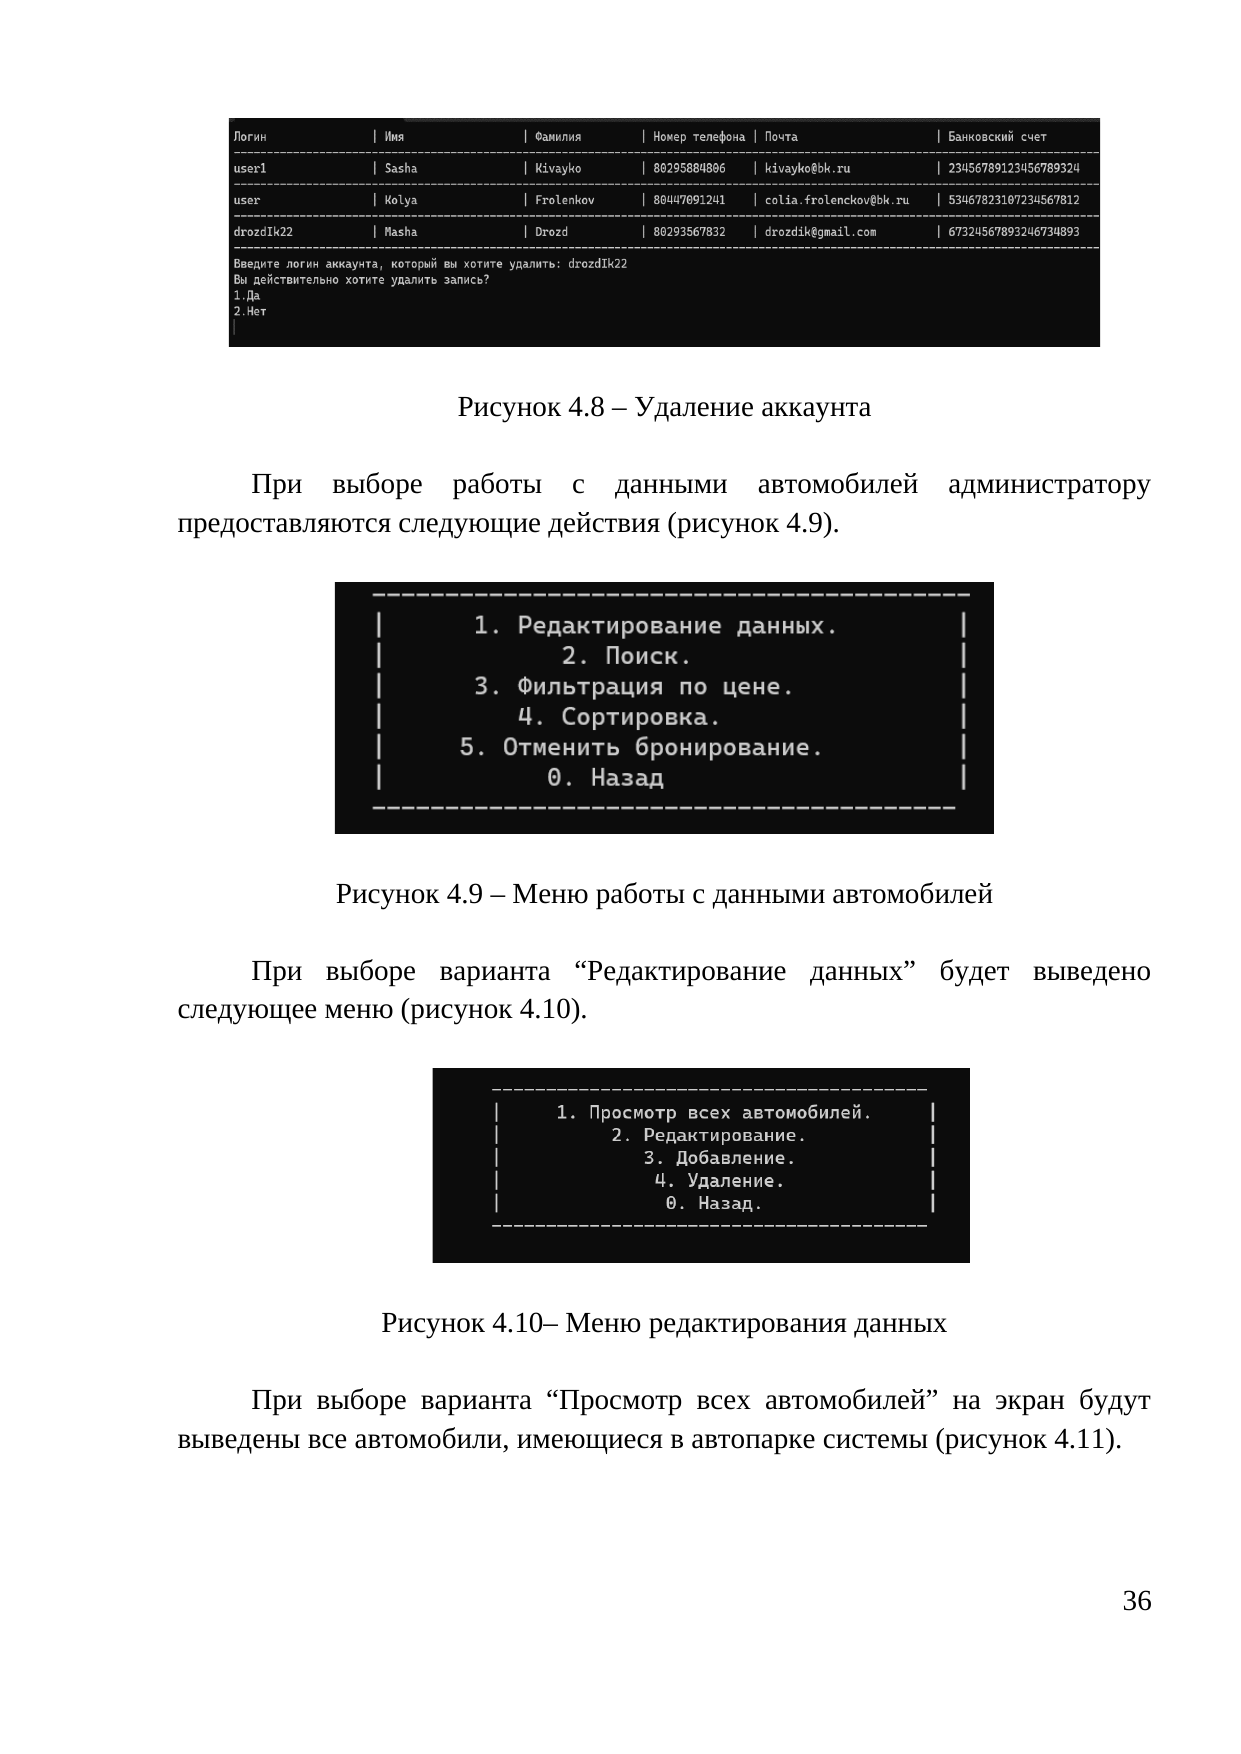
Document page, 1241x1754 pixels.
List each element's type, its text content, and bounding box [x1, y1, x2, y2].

text При выборе варианта “Редактирование данных” будет выведено следующее меню (рисунок 4.10). [177, 953, 1152, 1025]
picture [334, 582, 994, 834]
text Рисунок 4.10– Меню редактирования данных [177, 1305, 1152, 1339]
text При выборе работы с данными автомобилей администратору предоставляются следующие действия (рисунок 4.9). [177, 466, 1152, 538]
picture [228, 118, 1100, 347]
text При выборе варианта “Просмотр всех автомобилей” на экран будут выведены все автомобили, имеющиеся в автопарке системы (рисунок 4.11). [177, 1382, 1152, 1454]
picture [432, 1068, 970, 1263]
text Рисунок 4.9 – Меню работы с данными автомобилей [177, 876, 1152, 909]
text Рисунок 4.8 – Удаление аккаунта [177, 389, 1152, 423]
